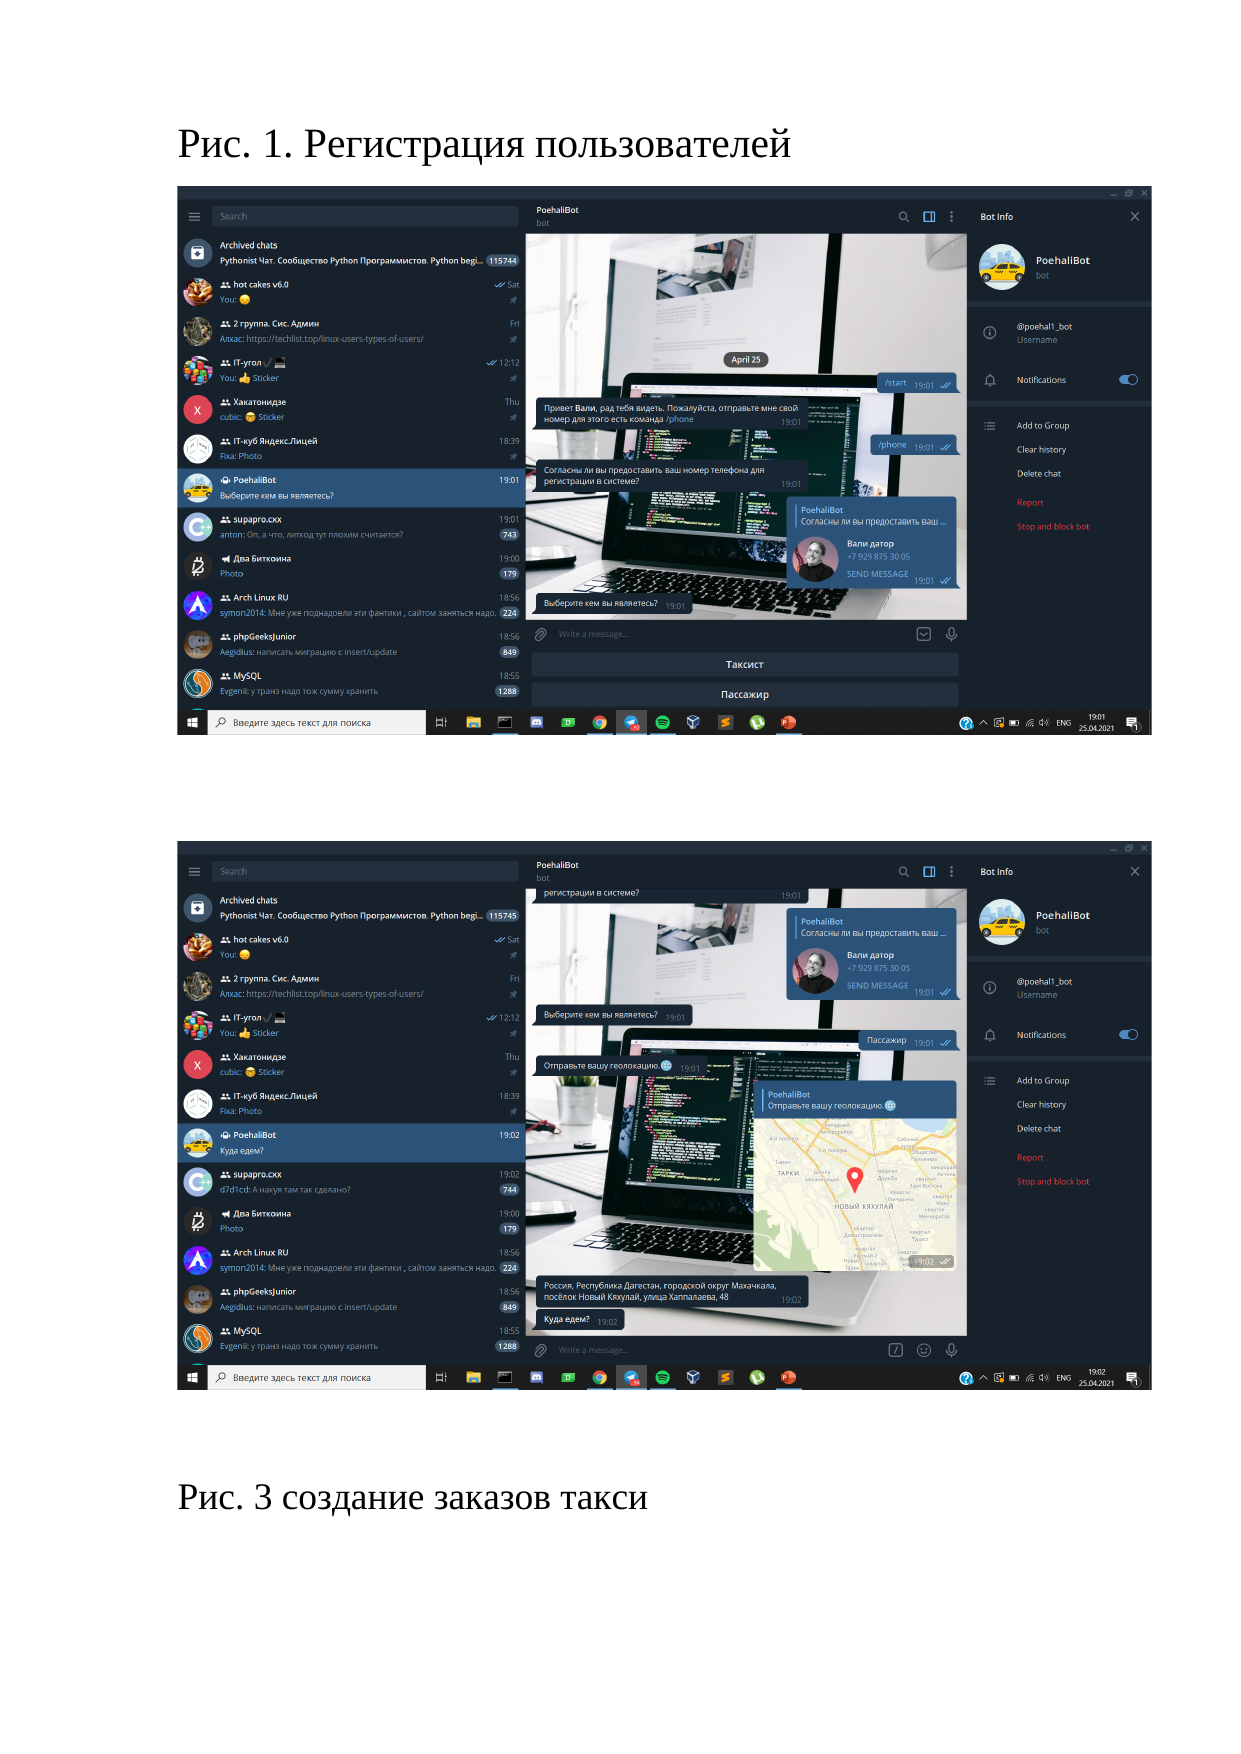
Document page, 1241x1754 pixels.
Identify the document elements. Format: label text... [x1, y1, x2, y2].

text Рис. 1. Регистрация пользователей [177, 118, 1152, 166]
text Рис. 3 создание заказов такси [177, 1474, 1152, 1518]
picture [177, 186, 1152, 735]
picture [177, 841, 1152, 1390]
